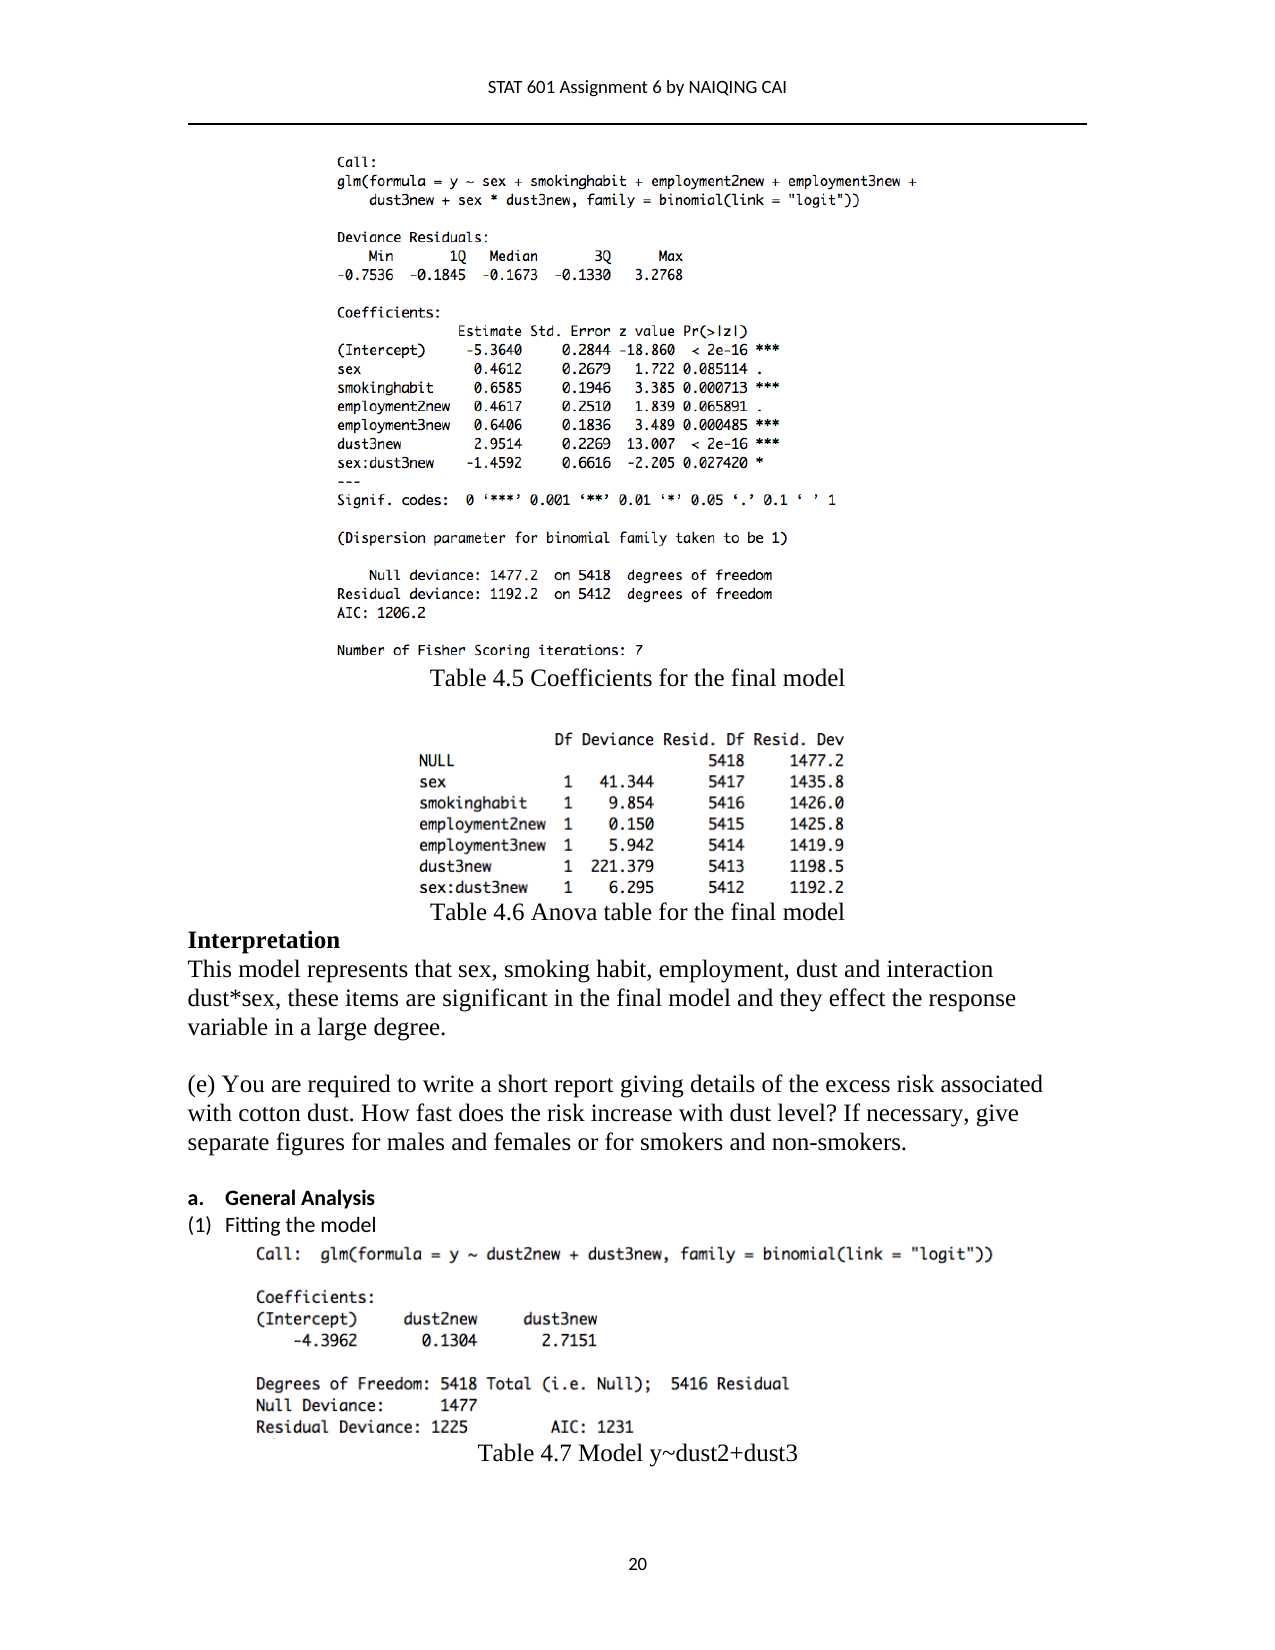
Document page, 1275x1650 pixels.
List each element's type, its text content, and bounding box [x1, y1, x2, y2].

text (e) You are required to write a short report giving details of the excess risk associated with cotton dust. How fast does the risk increase with dust level? If necessary, give separate figures for males and females or for smokers and non-smokers. [187, 1069, 1087, 1156]
text Table 4.7 Model y~dust2+dust3 [187, 1438, 1087, 1467]
text Interpretation [187, 926, 1087, 954]
text Table 4.6 Anova table for the final model [187, 897, 1087, 926]
list Fitting the model [187, 1211, 1087, 1238]
picture [415, 720, 860, 897]
picture [333, 150, 942, 663]
text This model represents that sex, smoking habit, employment, dust and interaction dust*sex, these items are significant in the final model and they effect the response variable in a large degree. [187, 954, 1087, 1041]
picture [252, 1237, 1023, 1439]
list General Analysis [187, 1184, 1087, 1211]
text Table 4.5 Coefficients for the final model [187, 663, 1087, 692]
